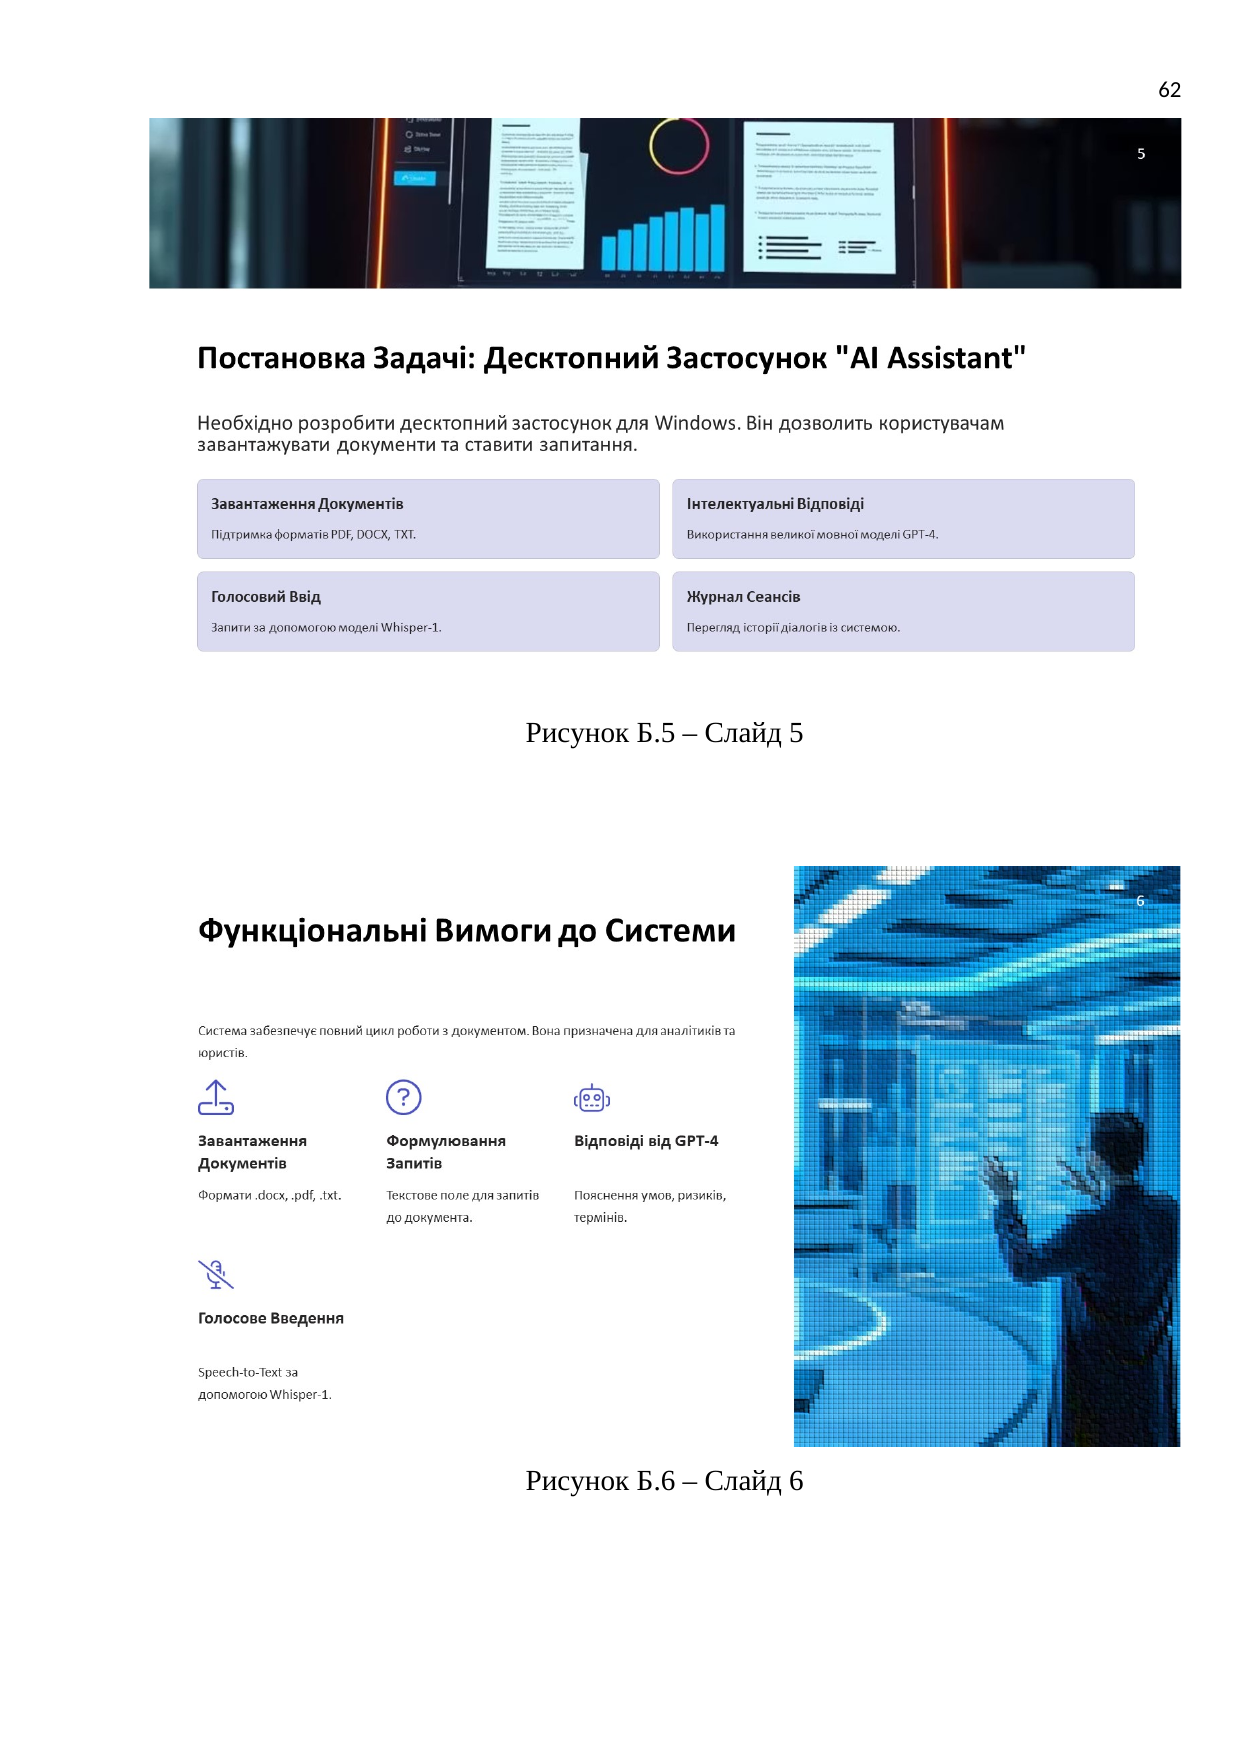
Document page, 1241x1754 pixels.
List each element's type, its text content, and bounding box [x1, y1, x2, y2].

picture [148, 866, 1181, 1447]
picture [149, 118, 1182, 699]
picture [868, 969, 890, 976]
text Рисунок Б.6 – Слайд 6 [148, 1463, 1181, 1497]
text Рисунок Б.5 – Слайд 5 [148, 715, 1181, 749]
